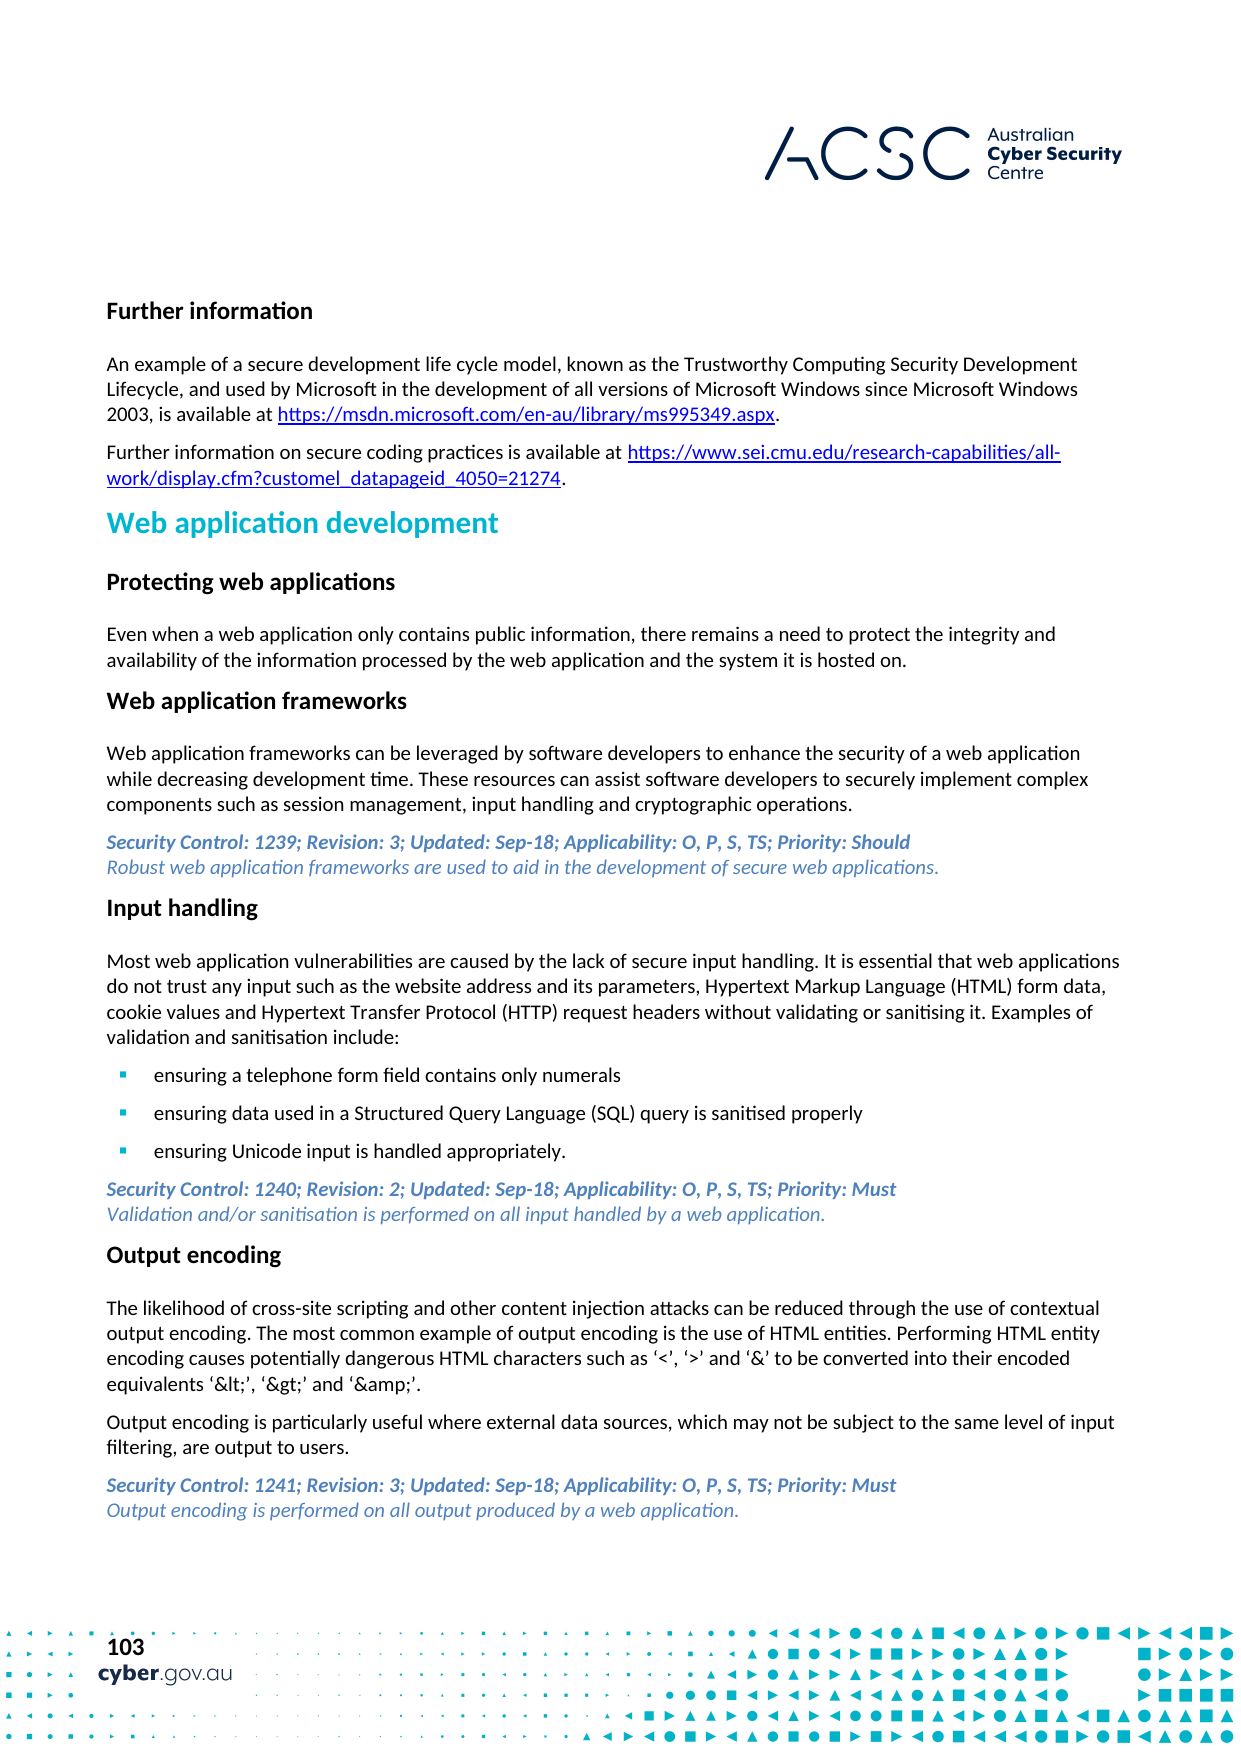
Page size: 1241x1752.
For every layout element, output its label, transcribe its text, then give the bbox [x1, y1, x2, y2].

text Most web application vulnerabilities are caused by the lack of secure input handling. It is essential that web applications do not trust any input such as the website address and its parameters, Hypertext Markup Language (HTML) form data, cookie values and Hypertext Transfer Protocol (HTTP) request headers without validating or sanitising it. Examples of validation and sanitisation include: [106, 948, 1122, 1050]
text An example of a secure development life cycle model, known as the Trustworthy Computing Security Development Lifecycle, and used by Microsoft in the development of all versions of Microsoft Windows since Microsoft Windows 2003, is available at https://msdn.microsoft.com/en-au/library/ms995349.aspx. [106, 351, 1122, 427]
text Security Control: 1239; Revision: 3; Updated: Sep-18; Applicability: O, P, S, TS; Priority: Should Robust web application frameworks are used to aid in the development of secure web applications. [106, 829, 1122, 880]
picture [0, 0, 1240, 317]
subtitle Web application development [106, 503, 1122, 541]
subtitle Protecting web applications [106, 566, 1122, 597]
text Further information on secure coding practices is available at https://www.sei.cmu.edu/research-capabilities/all-work/display.cfm?customel_datapageid_4050=21274. [106, 439, 1122, 490]
text Even when a web application only contains public information, there remains a need to protect the integrity and availability of the information processed by the web application and the system it is hosted on. [106, 622, 1122, 672]
text The likelihood of cross-site scripting and other content injection attacks can be reduced through the use of contextual output encoding. The most common example of output encoding is the use of HTML entities. Performing HTML entity encoding causes potentially dangerous HTML characters such as ‘<’, ‘>’ and ‘&’ to be converted into their encoded equivalents ‘&lt;’, ‘&gt;’ and ‘&amp;’. [106, 1295, 1122, 1396]
text ensuring Unicode input is handled appropriately. [118, 1138, 1122, 1163]
subtitle Further information [106, 295, 1122, 326]
text Output encoding is particularly useful where external data sources, which may not be subject to the same level of input filtering, are output to users. [106, 1409, 1122, 1460]
subtitle Input handling [106, 892, 1122, 923]
text ensuring a telephone form field contains only numerals [118, 1062, 1122, 1088]
subtitle Output encoding [106, 1239, 1122, 1270]
picture [0, 1624, 1237, 1747]
text ensuring data used in a Structured Query Language (SQL) query is sanitised properly [118, 1100, 1122, 1126]
text Security Control: 1241; Revision: 3; Updated: Sep-18; Applicability: O, P, S, TS; Priority: Must Output encoding is performed on all output produced by a web application. [106, 1472, 1122, 1523]
text Web application frameworks can be leveraged by software developers to enhance the security of a web application while decreasing development time. These resources can assist software developers to securely implement complex components such as session management, input handling and cryptographic operations. [106, 740, 1122, 817]
text Security Control: 1240; Revision: 2; Updated: Sep-18; Applicability: O, P, S, TS; Priority: Must Validation and/or sanitisation is performed on all input handled by a web application. [106, 1176, 1122, 1227]
subtitle Web application frameworks [106, 685, 1122, 715]
